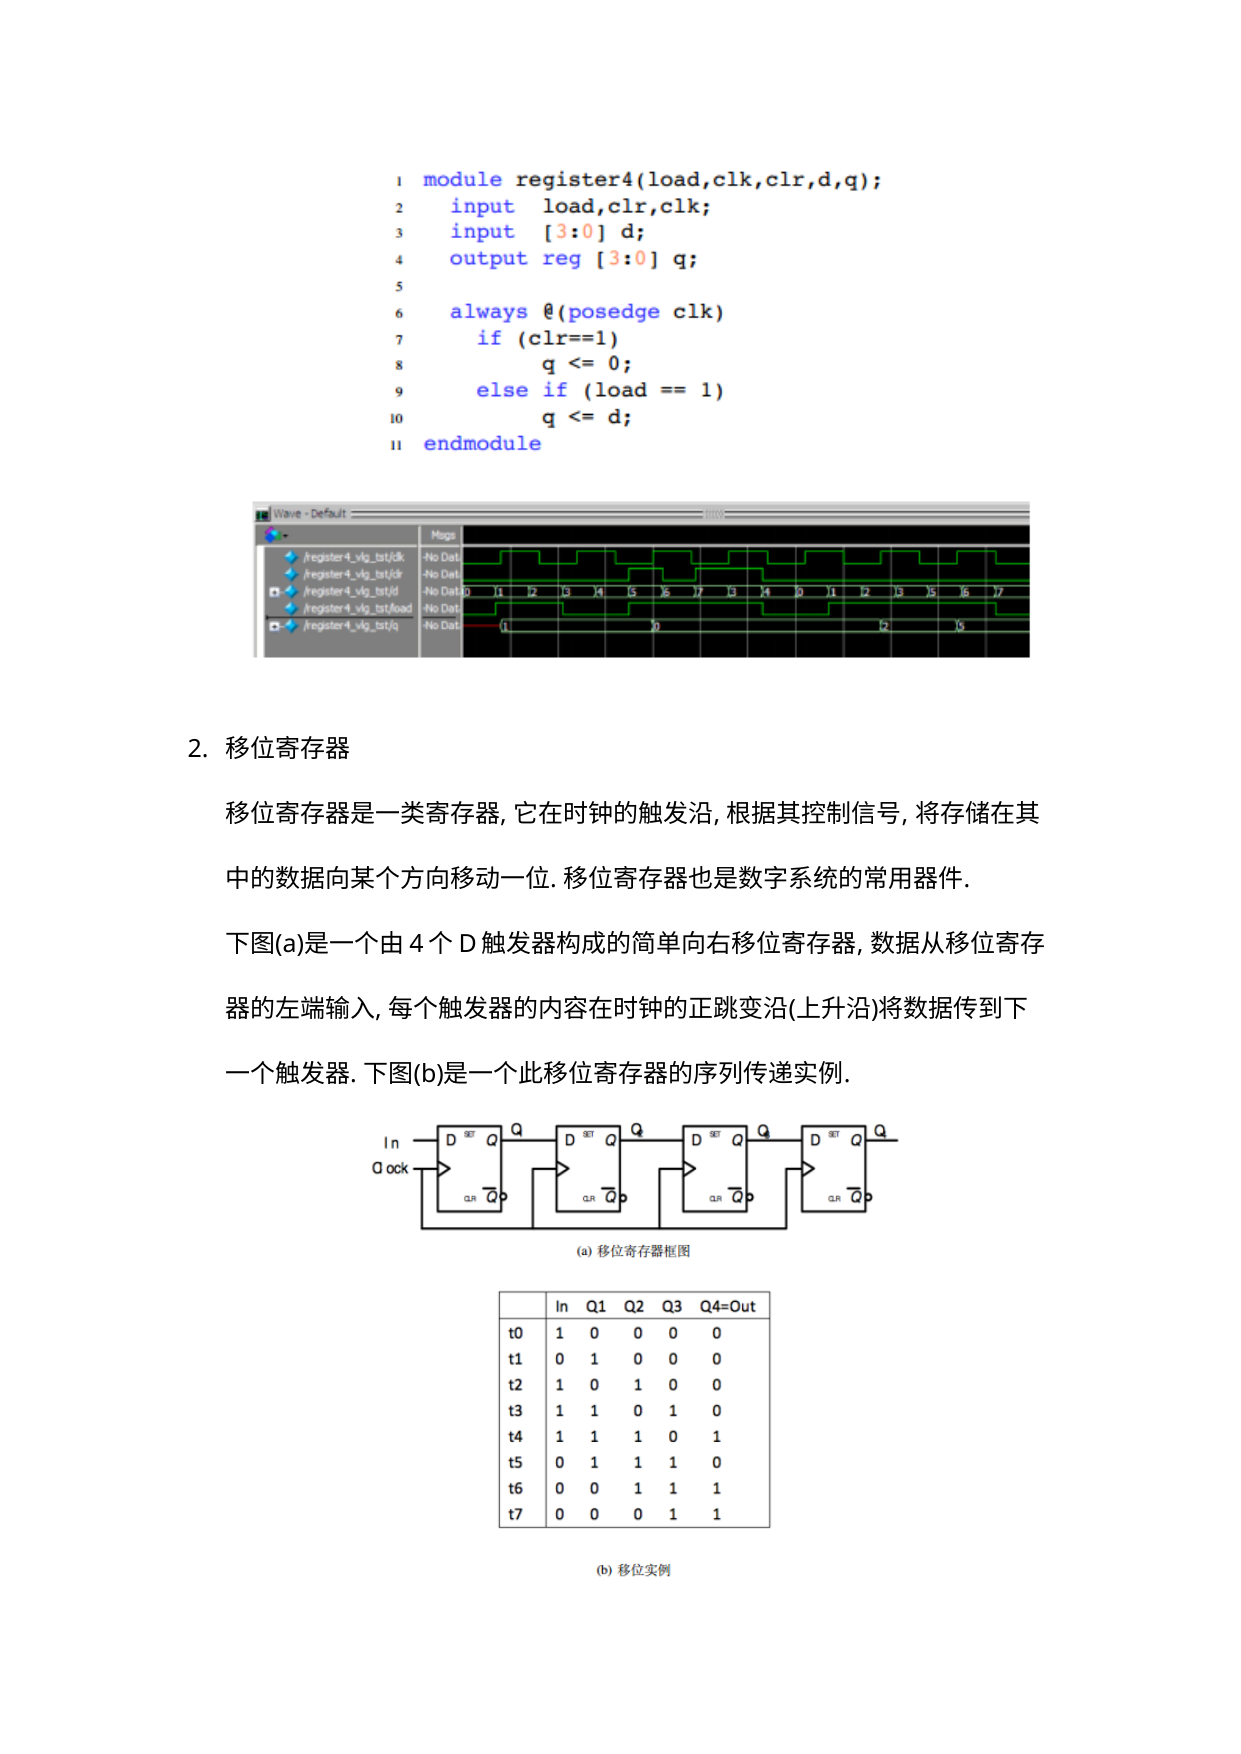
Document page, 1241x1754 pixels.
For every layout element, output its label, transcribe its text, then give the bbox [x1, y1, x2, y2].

list 移位寄存器是⼀类寄存器, 它在时钟的触发沿, 根据其控制信号, 将存储在其中的数据向某个⽅向移动⼀位. 移位寄存器也是数字系统的常⽤器件. [225, 779, 1053, 909]
picture [382, 162, 895, 469]
picture [237, 487, 1041, 683]
list 移位寄存器 [187, 714, 1053, 779]
picture [359, 1104, 919, 1592]
list 下图(a)是⼀个由4个D触发器构成的简单向右移位寄存器, 数据从移位寄存器的左端输⼊, 每个触发器的内容在时钟的正跳变沿(上升沿)将数据传到下⼀个触发器. 下图(b)是⼀个此移位寄存器的序列传递实例. [225, 909, 1053, 1104]
